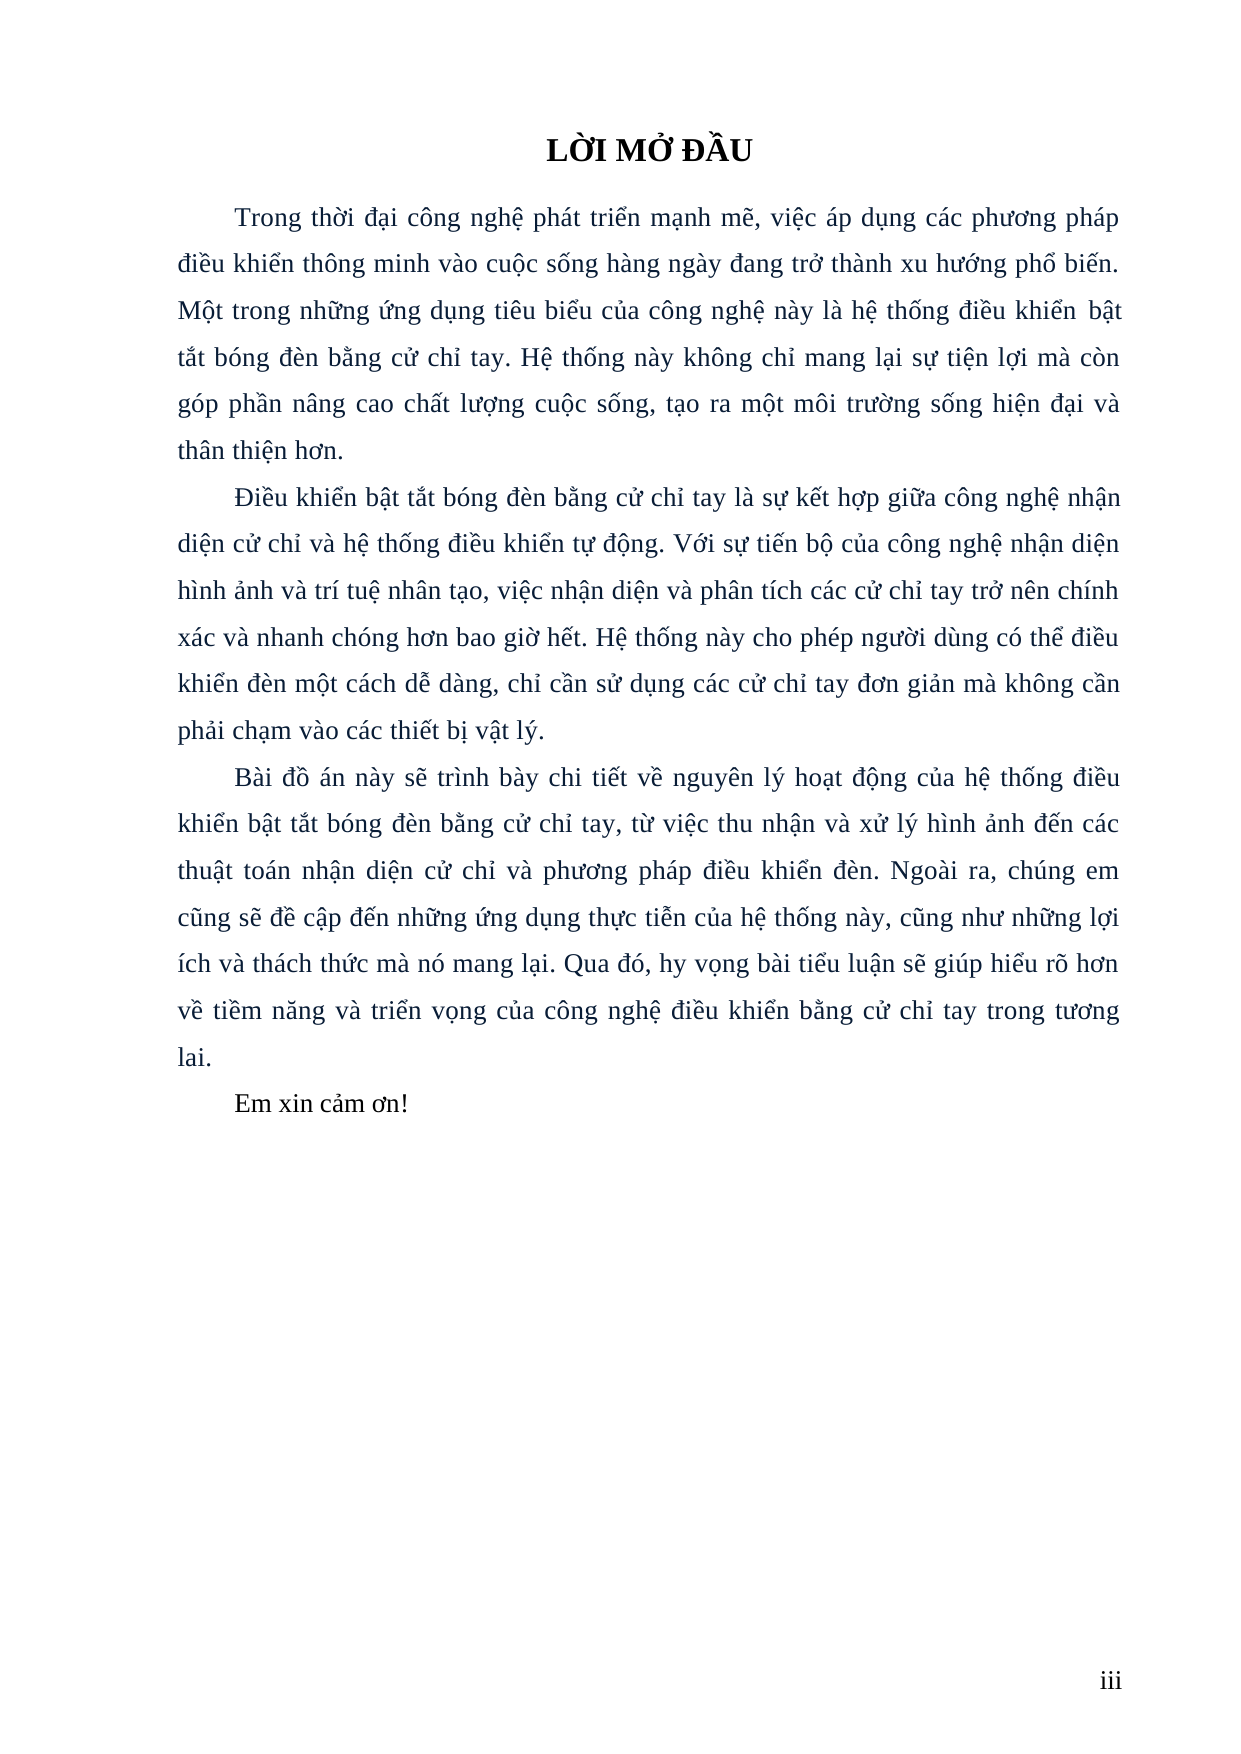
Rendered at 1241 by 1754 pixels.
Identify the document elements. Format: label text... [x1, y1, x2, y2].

text Trong thời đại công nghệ phát triển mạnh mẽ, việc áp dụng các phương pháp điều khiển thông minh vào cuộc sống hàng ngày đang trở thành xu hướng phổ biến. Một trong những ứng dụng tiêu biểu của công nghệ này là hệ thống điều khiển bật tắt bóng đèn bằng cử chỉ tay. Hệ thống này không chỉ mang lại sự tiện lợi mà còn góp phần nâng cao chất lượng cuộc sống, tạo ra một môi trường sống hiện đại và thân thiện hơn. [177, 201, 1122, 465]
text Điều khiển bật tắt bóng đèn bằng cử chỉ tay là sự kết hợp giữa công nghệ nhận diện cử chỉ và hệ thống điều khiển tự động. Với sự tiến bộ của công nghệ nhận diện hình ảnh và trí tuệ nhân tạo, việc nhận diện và phân tích các cử chỉ tay trở nên chính xác và nhanh chóng hơn bao giờ hết. Hệ thống này cho phép người dùng có thể điều khiển đèn một cách dễ dàng, chỉ cần sử dụng các cử chỉ tay đơn giản mà không cần phải chạm vào các thiết bị vật lý. [177, 481, 1122, 745]
text Bài đồ án này sẽ trình bày chi tiết về nguyên lý hoạt động của hệ thống điều khiển bật tắt bóng đèn bằng cử chỉ tay, từ việc thu nhận và xử lý hình ảnh đến các thuật toán nhận diện cử chỉ và phương pháp điều khiển đèn. Ngoài ra, chúng em cũng sẽ đề cập đến những ứng dụng thực tiễn của hệ thống này, cũng như những lợi ích và thách thức mà nó mang lại. Qua đó, hy vọng bài tiểu luận sẽ giúp hiểu rõ hơn về tiềm năng và triển vọng của công nghệ điều khiển bằng cử chỉ tay trong tương lai. [177, 761, 1122, 1072]
text Em xin cảm ơn! [177, 1087, 1122, 1118]
subtitle LỜI MỞ ĐẦU [177, 131, 1122, 169]
